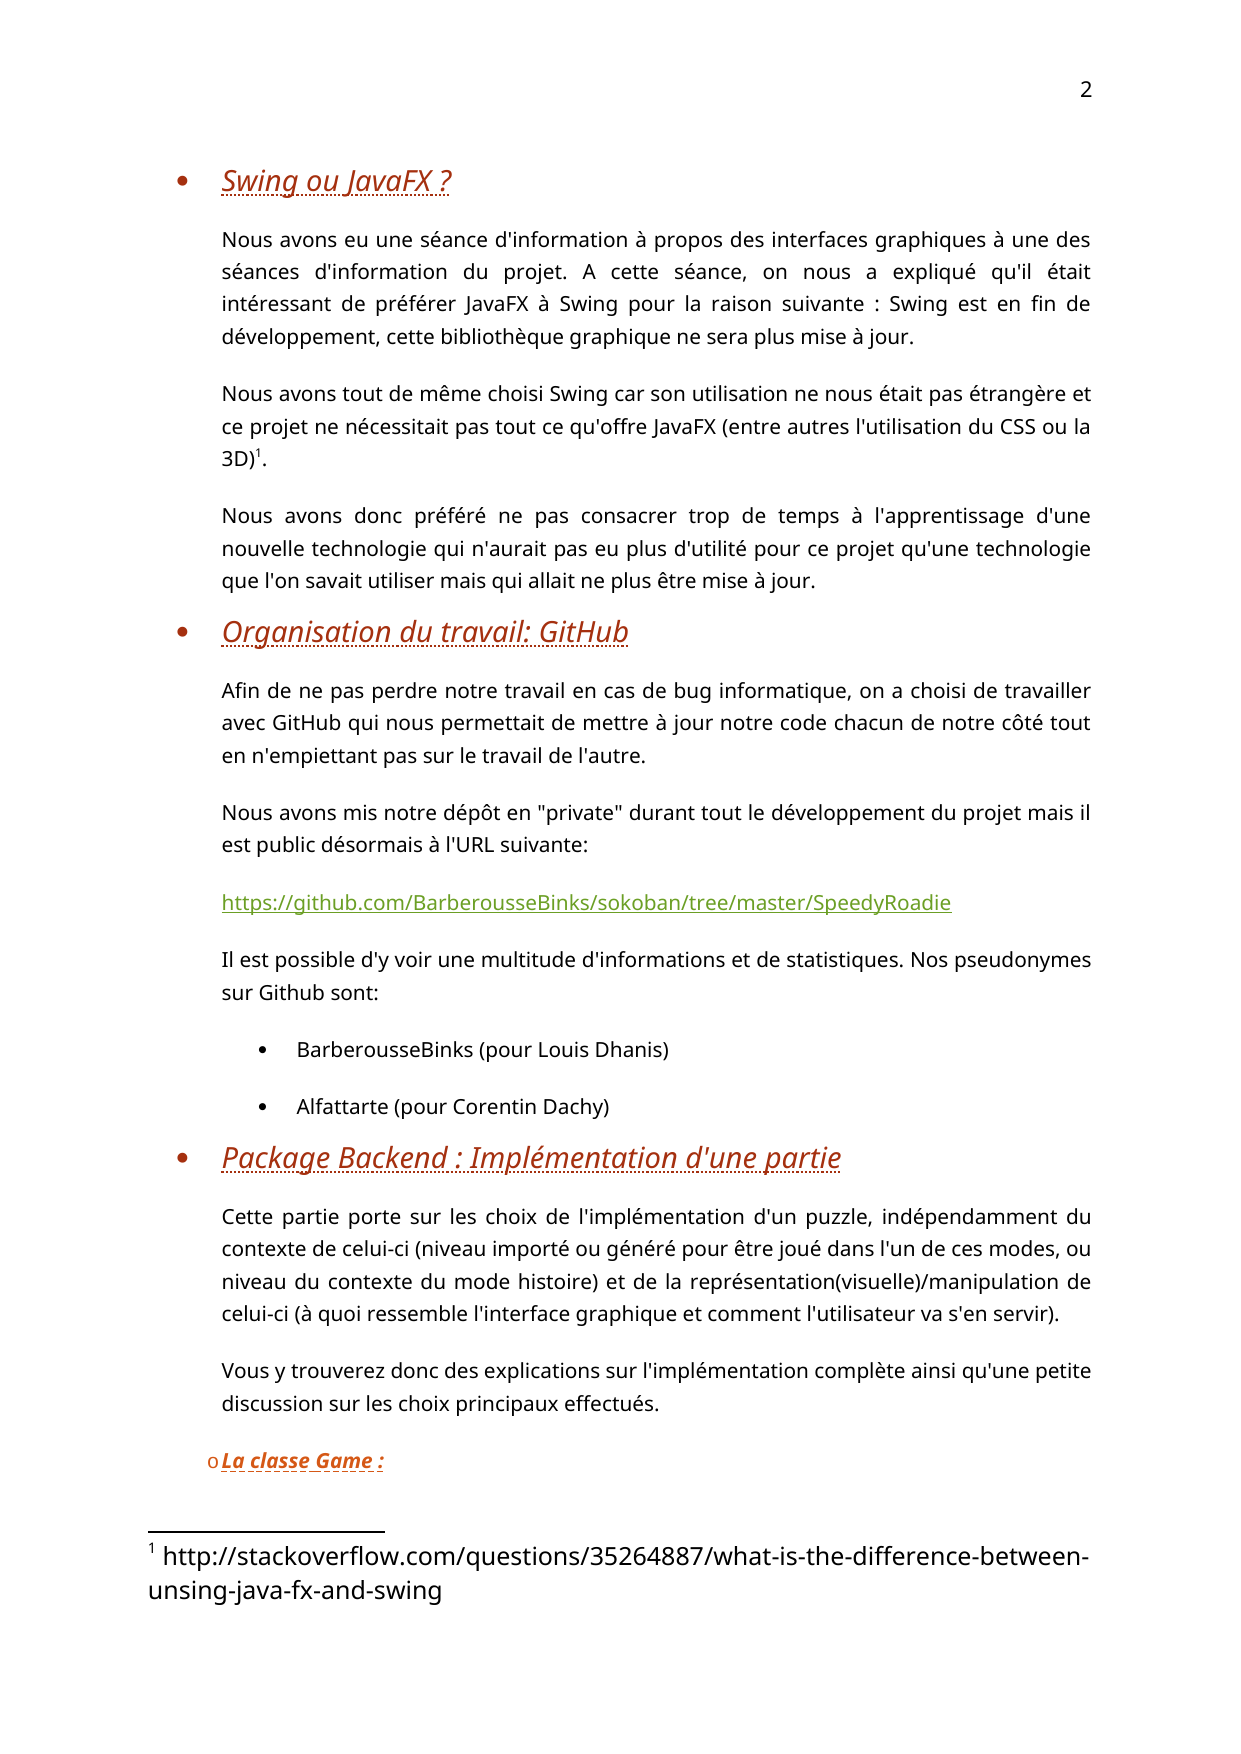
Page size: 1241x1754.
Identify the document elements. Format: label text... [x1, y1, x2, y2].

text Vous y trouverez donc des explications sur l'implémentation complète ainsi qu'une petite discussion sur les choix principaux effectués. [221, 1357, 1093, 1417]
text La classe Game : [207, 1446, 1093, 1475]
text Organisation du travail: GitHub [177, 611, 1093, 651]
text Nous avons tout de même choisi Swing car son utilisation ne nous était pas étrangère et ce projet ne nécessitait pas tout ce qu'offre JavaFX (entre autres l'utilisation du CSS ou la 3D). [221, 379, 1093, 473]
text Il est possible d'y voir une multitude d'informations et de statistiques. Nos pseudonymes sur Github sont: [221, 945, 1093, 1006]
text Swing ou JavaFX ? [177, 160, 1093, 200]
text Nous avons donc préféré ne pas consacrer trop de temps à l'apprentissage d'une nouvelle technologie qui n'aurait pas eu plus d'utilité pour ce projet qu'une technologie que l'on savait utiliser mais qui allait ne plus être mise à jour. [221, 502, 1093, 595]
list Alfattarte (pour Corentin Dachy) [259, 1092, 1093, 1121]
text Nous avons mis notre dépôt en "private" durant tout le développement du projet mais il est public désormais à l'URL suivante: [221, 798, 1093, 859]
text Afin de ne pas perdre notre travail en cas de bug informatique, on a choisi de travailler avec GitHub qui nous permettait de mettre à jour notre code chacun de notre côté tout en n'empiettant pas sur le travail de l'autre. [221, 676, 1093, 769]
text Nous avons eu une séance d'information à propos des interfaces graphiques à une des séances d'information du projet. A cette séance, on nous a expliqué qu'il était intéressant de préférer JavaFX à Swing pour la raison suivante : Swing est en fin de développement, cette bibliothèque graphique ne sera plus mise à jour. [221, 225, 1093, 350]
text Cette partie porte sur les choix de l'implémentation d'un puzzle, indépendamment du contexte de celui-ci (niveau importé ou généré pour être joué dans l'un de ces modes, ou niveau du contexte du mode histoire) et de la représentation(visuelle)/manipulation de celui-ci (à quoi ressemble l'interface graphique et comment l'utilisateur va s'en servir). [221, 1202, 1093, 1328]
list BarberousseBinks (pour Louis Dhanis) [259, 1035, 1093, 1063]
text Package Backend : Implémentation d'une partie [177, 1137, 1093, 1177]
text https://github.com/BarberousseBinks/sokoban/tree/master/SpeedyRoadie [221, 888, 1093, 916]
